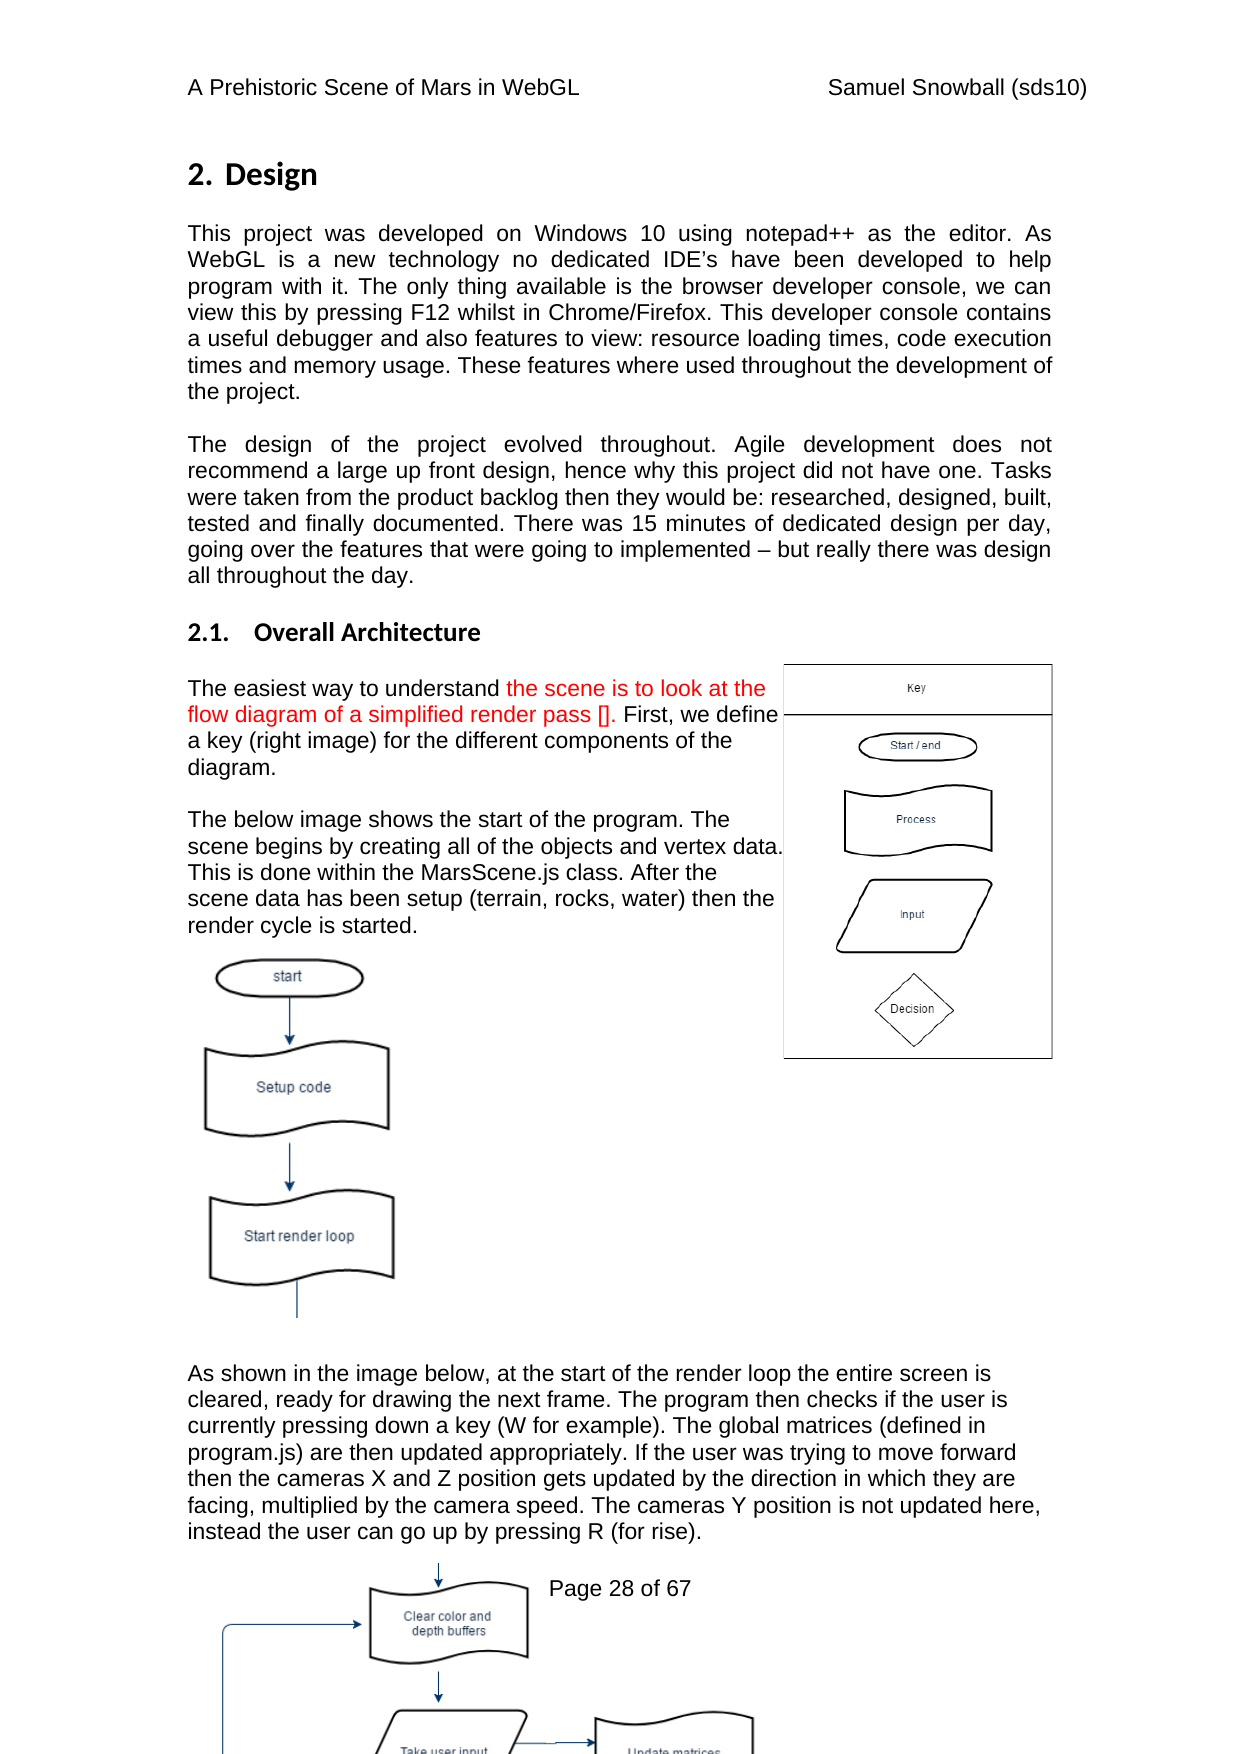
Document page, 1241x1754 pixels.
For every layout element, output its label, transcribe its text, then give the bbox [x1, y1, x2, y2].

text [187, 153, 1053, 284]
text The below image shows the start of the program. The scene begins by creating all of the objects and vertex data. This is done within the MarsScene.js class. After the scene data has been setup (terrain, rocks, water) then the render cycle is started. [187, 687, 1053, 818]
text The design of the project evolved throughout. Agile development does not recommend a large up front design, hence why this project did not have one. Tasks were taken from the product backlog then they would be: researched, designed, built, tested and finally documented. There was 15 minutes of dedicated design per day, going over the features that were going to implemented – but really there was design all throughout the day. [187, 311, 1053, 469]
picture [186, 1443, 796, 1700]
text 2.1. Overall Architecture [187, 495, 1053, 528]
text The easiest way to understand the scene is to look at the flow diagram of a simplified render pass []. First, we define a key (right image) for the different components of the diagram. [187, 555, 1053, 660]
text As shown in the image below, at the start of the render loop the entire screen is cleared, ready for drawing the next frame. The program then checks if the user is currently pressing down a key (W for example). The global matrices (defined in program.js) are then updated appropriately. If the user was trying to move forward then the cameras X and Z position gets updated by the direction in which they are facing, multiplied by the camera speed. The cameras Y position is not updated here, instead the user can go up by pressing R (for rise). [187, 1240, 1053, 1424]
